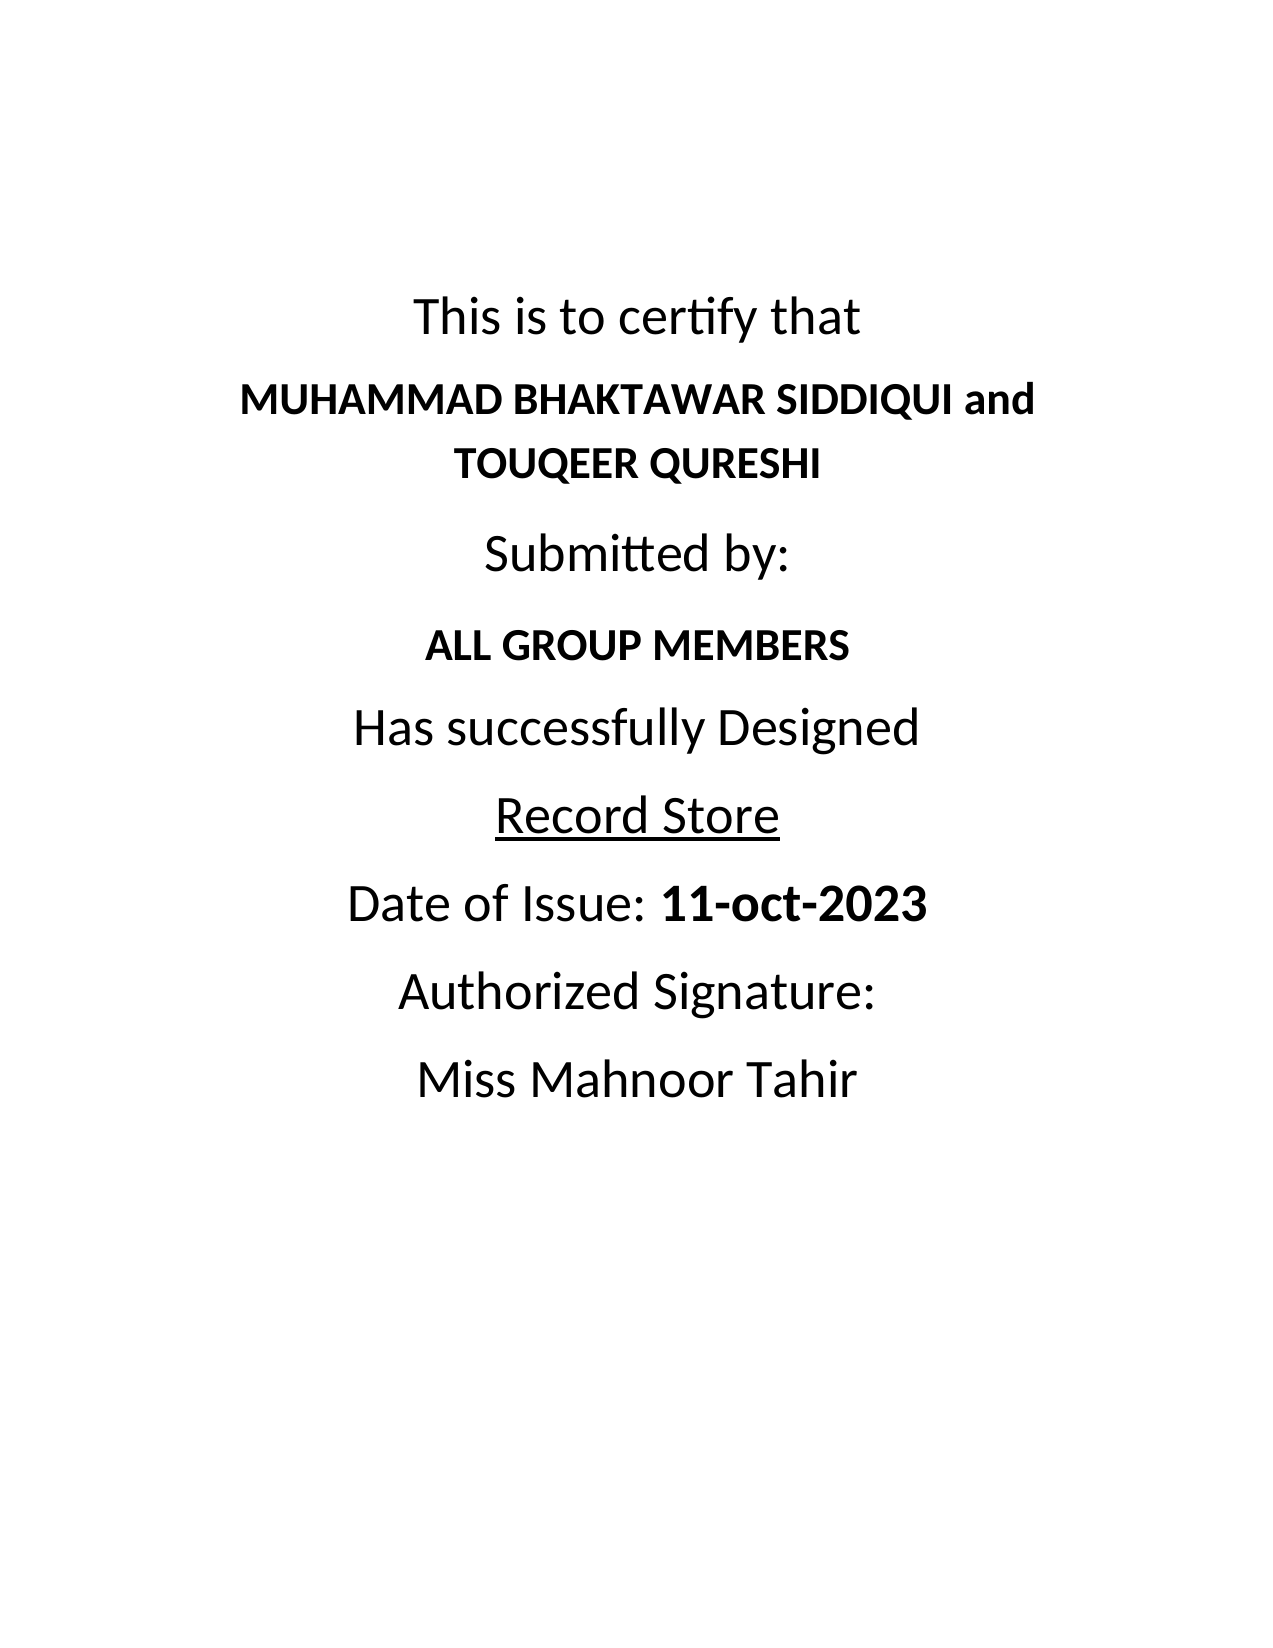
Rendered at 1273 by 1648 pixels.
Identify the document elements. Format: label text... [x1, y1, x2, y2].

text Authorized Signature: [177, 957, 1098, 1023]
text Record Store [177, 781, 1098, 847]
text This is to certify that [177, 282, 1098, 348]
text Submitted by: [177, 519, 1098, 585]
text Date of Issue: 11-oct-2023 [177, 869, 1098, 935]
text ALL GROUP MEMBERS [177, 616, 1098, 672]
text Miss Mahnoor Tahir [177, 1045, 1098, 1111]
text MUHAMMAD BHAKTAWAR SIDDIQUI and TOUQEER QURESHI [177, 370, 1098, 490]
text Has successfully Designed [177, 693, 1098, 759]
